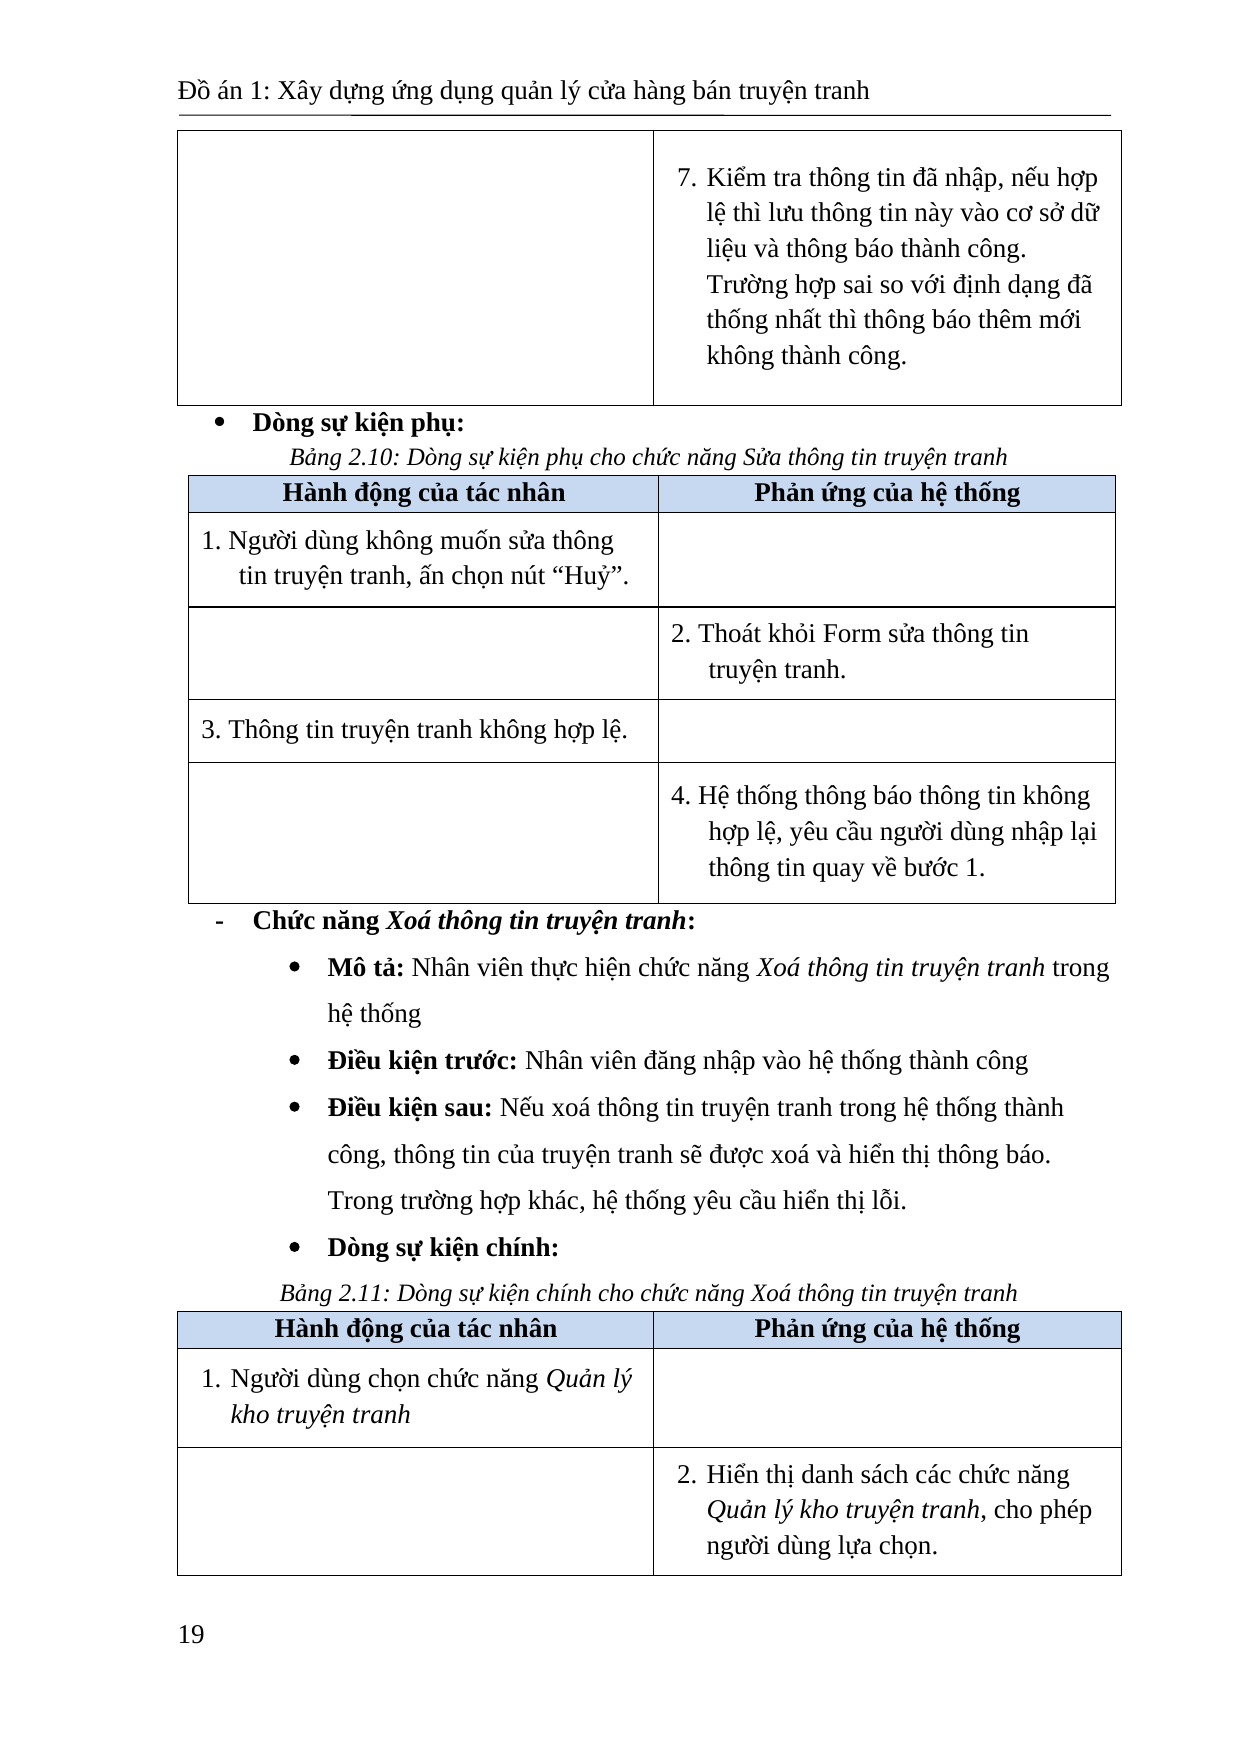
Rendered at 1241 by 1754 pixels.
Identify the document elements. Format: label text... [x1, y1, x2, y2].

table_cell [659, 513, 1115, 606]
table_header Phản ứng của hệ thống [659, 476, 1115, 512]
table_cell [654, 1349, 1121, 1447]
table_cell [659, 700, 1115, 762]
text Bảng 2.11: Dòng sự kiện chính cho chức năng Xoá thông tin truyện tranh [177, 1278, 1122, 1307]
table_cell 1. Người dùng không muốn sửa thông tin truyện tranh, ấn chọn nút “Huỷ”. [189, 513, 658, 606]
table_cell 4. Hệ thống thông báo thông tin không hợp lệ, yêu cầu người dùng nhập lại thông tin quay về bước 1. [659, 763, 1115, 903]
list Chức năng Xoá thông tin truyện tranh: [215, 904, 1122, 935]
table_header Phản ứng của hệ thống [654, 1312, 1121, 1348]
table_cell [178, 131, 653, 405]
table_cell Hiển thị danh sách các chức năng Quản lý kho truyện tranh, cho phép người dùng lựa chọn. [654, 1448, 1121, 1575]
list Điều kiện trước: Nhân viên đăng nhập vào hệ thống thành công [290, 1044, 1122, 1075]
list Mô tả: Nhân viên thực hiện chức năng Xoá thông tin truyện tranh trong hệ thống [290, 951, 1122, 1028]
table_cell Kiểm tra thông tin đã nhập, nếu hợp lệ thì lưu thông tin này vào cơ sở dữ liệu và thông báo thành công. Trường hợp sai so với định dạng đã thống nhất thì thông báo thêm mới không thành công. [654, 131, 1121, 405]
table_cell [189, 608, 658, 699]
list Dòng sự kiện chính: [290, 1231, 1122, 1262]
table_cell 3. Thông tin truyện tranh không hợp lệ. [189, 700, 658, 762]
list Điều kiện sau: Nếu xoá thông tin truyện tranh trong hệ thống thành công, thông tin của truyện tranh sẽ được xoá và hiển thị thông báo. Trong trường hợp khác, hệ thống yêu cầu hiển thị lỗi. [290, 1091, 1122, 1216]
table_header Hành động của tác nhân [189, 476, 658, 512]
table_cell 2. Thoát khỏi Form sửa thông tin truyện tranh. [659, 608, 1115, 699]
table_header Hành động của tác nhân [178, 1312, 653, 1348]
table_cell Người dùng chọn chức năng Quản lý kho truyện tranh [178, 1349, 653, 1447]
table_cell [189, 763, 658, 903]
list Dòng sự kiện phụ: [215, 406, 1122, 437]
table_cell [178, 1448, 653, 1575]
text Bảng 2.10: Dòng sự kiện phụ cho chức năng Sửa thông tin truyện tranh [177, 442, 1122, 471]
